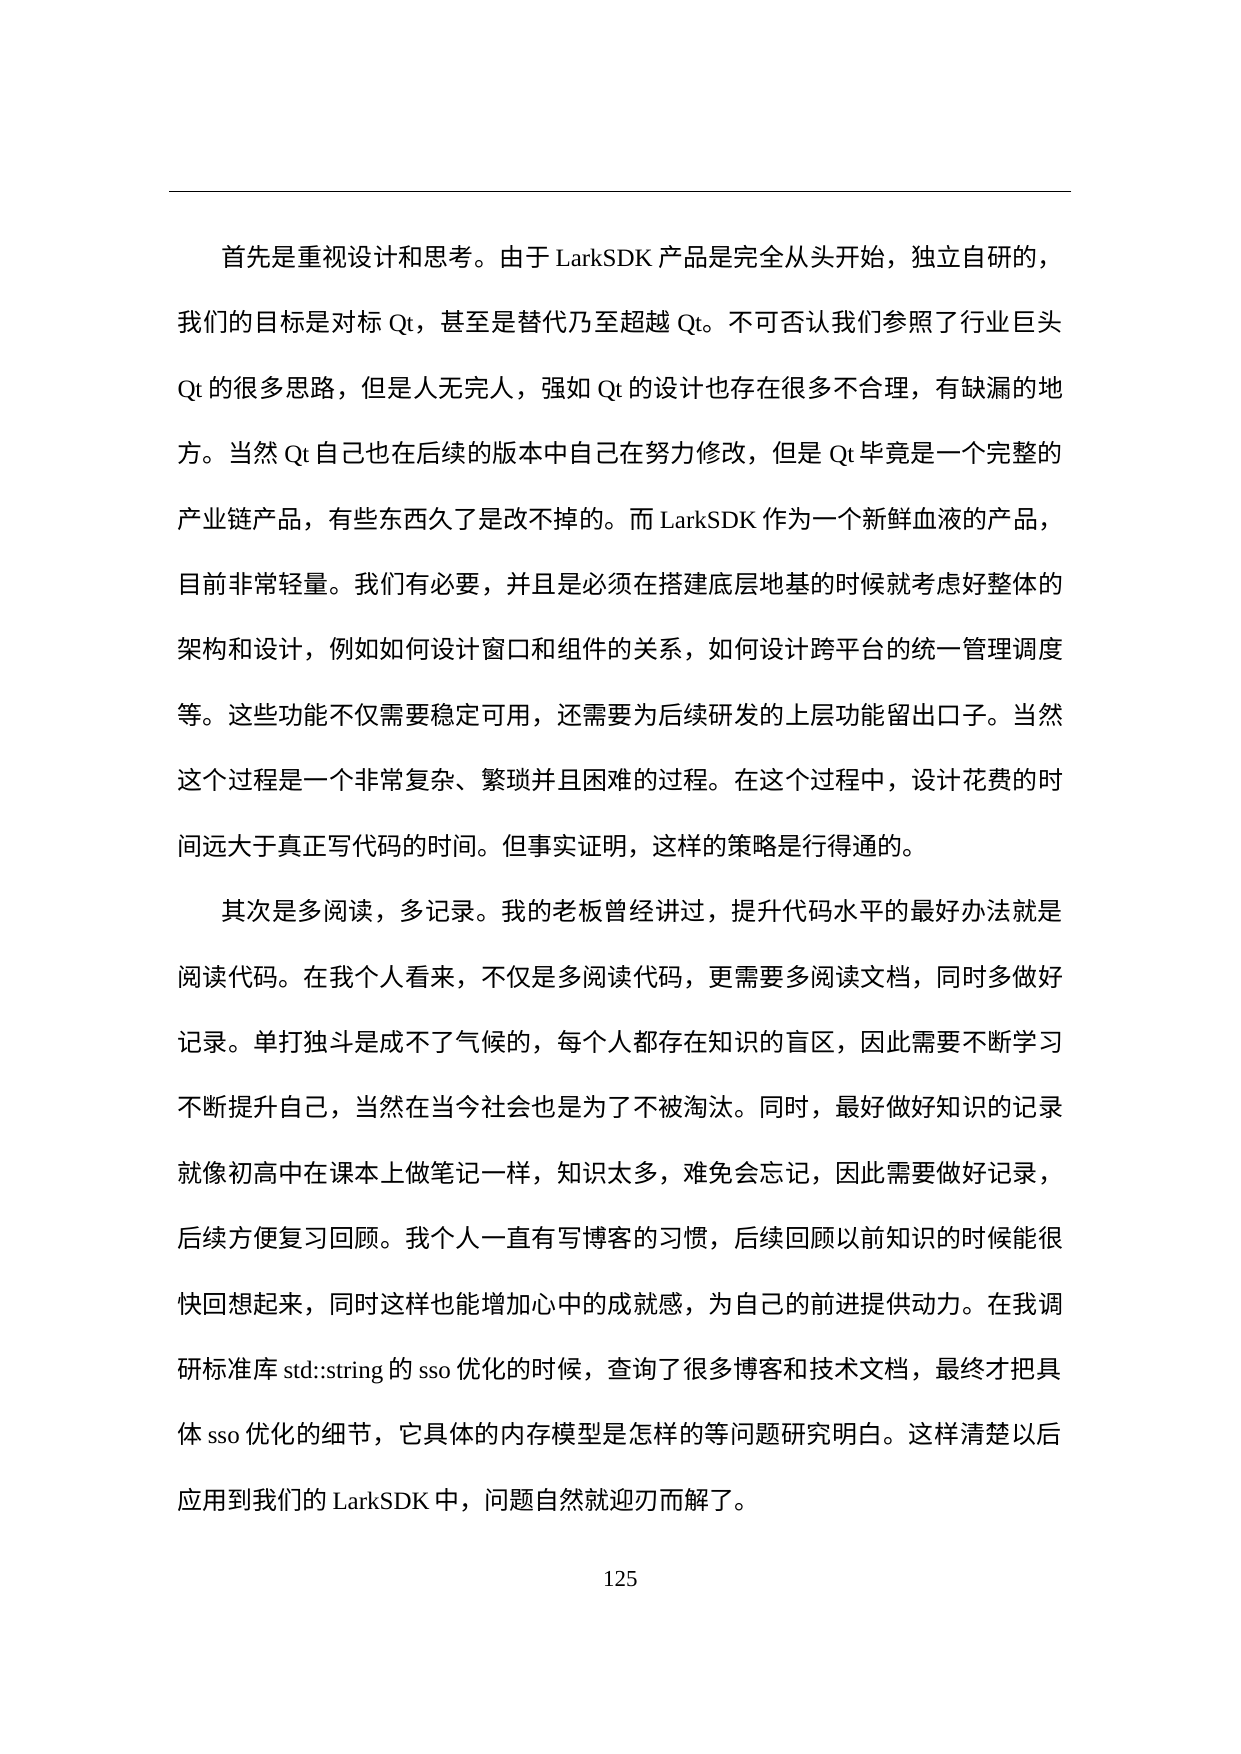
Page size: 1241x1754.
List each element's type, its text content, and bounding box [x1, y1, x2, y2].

list 首先是重视设计和思考。由于LarkSDK产品是完全从头开始，独立自研的，我们的目标是对标Qt，甚至是替代乃至超越Qt。不可否认我们参照了行业巨头Qt的很多思路，但是人无完人，强如Qt的设计也存在很多不合理，有缺漏的地方。当然Qt自己也在后续的版本中自己在努力修改，但是Qt毕竟是一个完整的产业链产品，有些东西久了是改不掉的。而LarkSDK作为一个新鲜血液的产品，目前非常轻量。我们有必要，并且是必须在搭建底层地基的时候就考虑好整体的架构和设计，例如如何设计窗口和组件的关系，如何设计跨平台的统一管理调度等。这些功能不仅需要稳定可用，还需要为后续研发的上层功能留出口子。当然这个过程是一个非常复杂、繁琐并且困难的过程。在这个过程中，设计花费的时间远大于真正写代码的时间。但事实证明，这样的策略是行得通的。 [177, 223, 1063, 877]
list 其次是多阅读，多记录。我的老板曾经讲过，提升代码水平的最好办法就是阅读代码。在我个人看来，不仅是多阅读代码，更需要多阅读文档，同时多做好记录。单打独斗是成不了气候的，每个人都存在知识的盲区，因此需要不断学习，不断提升自己，当然在当今社会也是为了不被淘汰。同时，最好做好知识的记录，就像初高中在课本上做笔记一样，知识太多，难免会忘记，因此需要做好记录，后续方便复习回顾。我个人一直有写博客的习惯，后续回顾以前知识的时候能很快回想起来，同时这样也能增加心中的成就感，为自己的前进提供动力。在我调研标准库std::string的sso优化的时候，查询了很多博客和技术文档，最终才把具体sso优化的细节，它具体的内存模型是怎样的等问题研究明白。这样清楚以后应用到我们的LarkSDK中，问题自然就迎刃而解了。 [177, 877, 1063, 1531]
